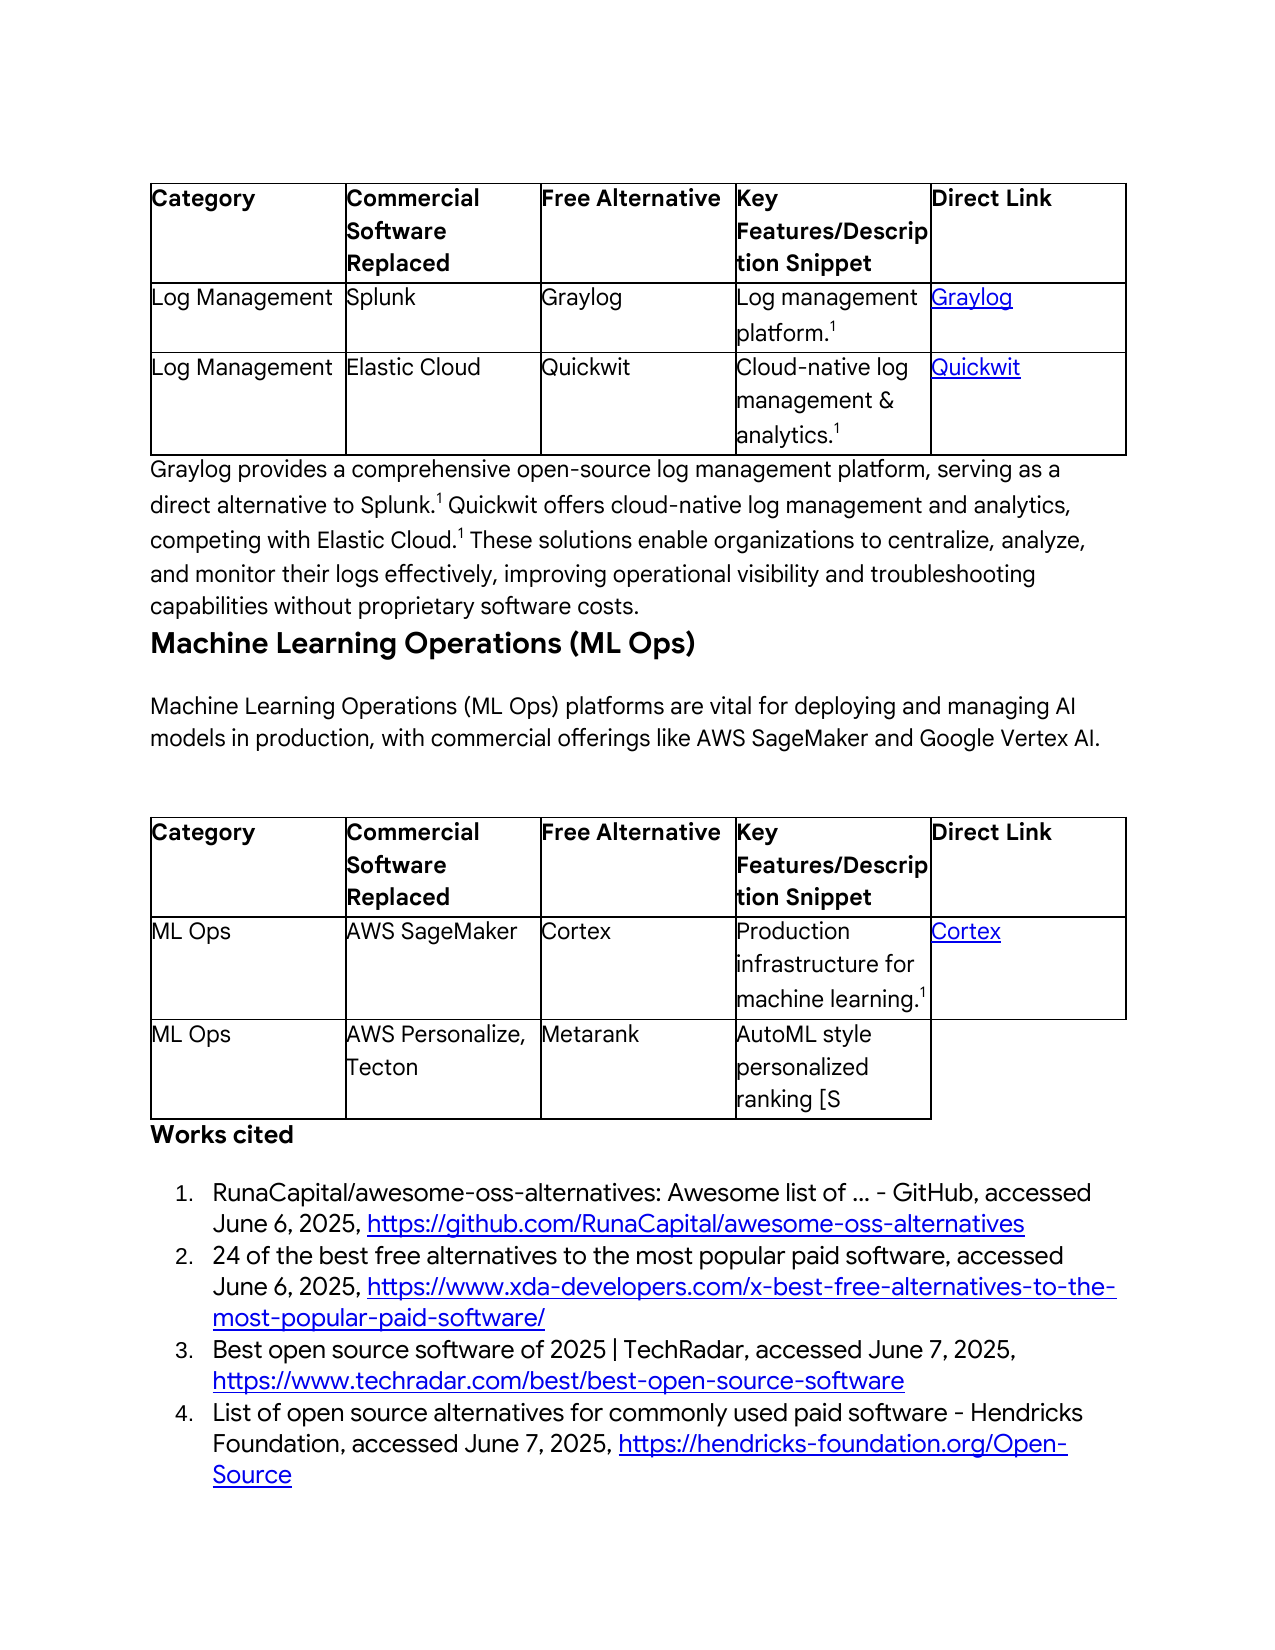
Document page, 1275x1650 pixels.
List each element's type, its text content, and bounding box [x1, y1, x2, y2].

table_cell Graylog [542, 284, 735, 352]
table_header Key Features/Description Snippet [737, 818, 930, 916]
table_cell Log Management [152, 284, 345, 352]
table_cell Quickwit [542, 353, 735, 454]
table_header Direct Link [932, 818, 1125, 916]
text Machine Learning Operations (ML Ops) platforms are vital for deploying and managing AI models in production, with commercial offerings like AWS SageMaker and Google Vertex AI. [150, 692, 1125, 753]
table_header Commercial Software Replaced [347, 184, 540, 282]
table_cell Log management platform.1 [737, 284, 930, 352]
table_cell Cloud-native log management & analytics.1 [737, 353, 930, 454]
table_header Category [152, 184, 345, 282]
table_cell AutoML style personalized ranking [S [737, 1020, 930, 1118]
table_cell Splunk [347, 284, 540, 352]
table_cell AWS SageMaker [347, 918, 540, 1018]
table_header Commercial Software Replaced [347, 818, 540, 916]
list List of open source alternatives for commonly used paid software - Hendricks Foundation, accessed June 7, 2025, https://hendricks-foundation.org/Open-Source [175, 1397, 1125, 1491]
table_header Direct Link [932, 184, 1125, 282]
list Best open source software of 2025 | TechRadar, accessed June 7, 2025, https://www.techradar.com/best/best-open-source-software [175, 1334, 1125, 1397]
table_cell Cortex [932, 918, 1125, 1018]
table_cell ML Ops [152, 918, 345, 1018]
table_header Free Alternative [542, 818, 735, 916]
table_header Key Features/Description Snippet [737, 184, 930, 282]
table_cell Graylog [932, 284, 1125, 352]
table_cell Elastic Cloud [347, 353, 540, 454]
table_cell ML Ops [152, 1020, 345, 1118]
table_cell Quickwit [932, 353, 1125, 454]
table_cell Log Management [152, 353, 345, 454]
list 24 of the best free alternatives to the most popular paid software, accessed June 6, 2025, https://www.xda-developers.com/x-best-free-alternatives-to-the-most-popular-paid-software/ [175, 1240, 1125, 1334]
subtitle Works cited [150, 1119, 1125, 1151]
table_header Free Alternative [542, 184, 735, 282]
table_cell Cortex [542, 918, 735, 1018]
table_cell AWS Personalize, Tecton [347, 1020, 540, 1118]
text Graylog provides a comprehensive open-source log management platform, serving as a direct alternative to Splunk.1 Quickwit offers cloud-native log management and analytics, competing with Elastic Cloud.1 These solutions enable organizations to centralize, analyze, and monitor their logs effectively, improving operational visibility and troubleshooting capabilities without proprietary software costs. [150, 456, 1125, 621]
table_cell Production infrastructure for machine learning.1 [737, 918, 930, 1018]
table_header Category [152, 818, 345, 916]
list RunaCapital/awesome-oss-alternatives: Awesome list of ... - GitHub, accessed June 6, 2025, https://github.com/RunaCapital/awesome-oss-alternatives [175, 1177, 1125, 1240]
table_cell Metarank [542, 1020, 735, 1118]
subtitle Machine Learning Operations (ML Ops) [150, 625, 1125, 662]
